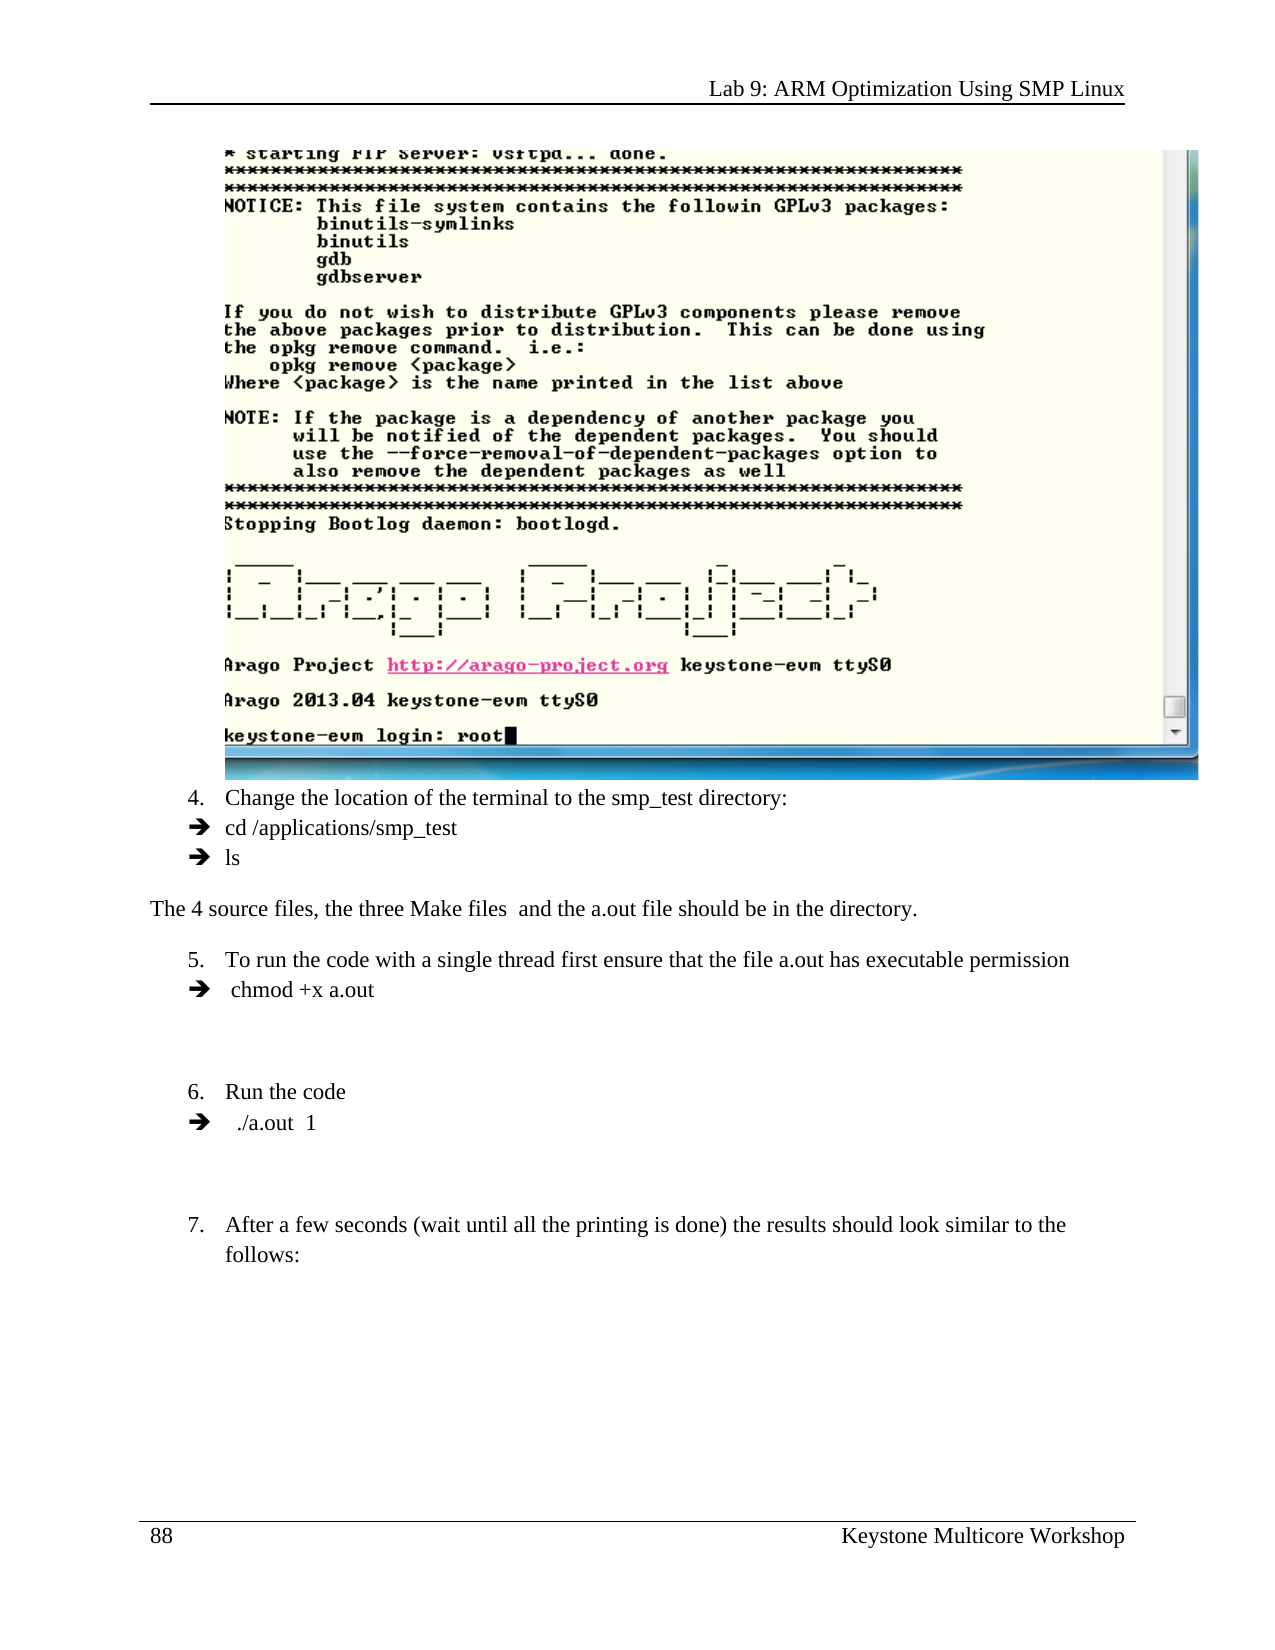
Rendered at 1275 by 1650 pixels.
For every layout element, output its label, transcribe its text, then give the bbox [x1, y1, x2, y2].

list Change the location of the terminal to the smp_test directory: [187, 783, 1125, 810]
list Run the code [187, 1078, 1125, 1105]
text The 4 source files, the three Make files and the a.out file should be in the directory. [150, 895, 1125, 921]
list cd /applications/smp_test [187, 814, 1125, 840]
list To run the code with a single thread first ensure that the file a.out has executable permission [187, 946, 1125, 972]
list ./a.out 1 [187, 1108, 1125, 1135]
list After a few seconds (wait until all the printing is done) the results should look similar to the follows: [187, 1211, 1125, 1267]
list chmod +x a.out [187, 976, 1125, 1003]
picture [225, 150, 1199, 780]
list ls [187, 844, 1125, 870]
